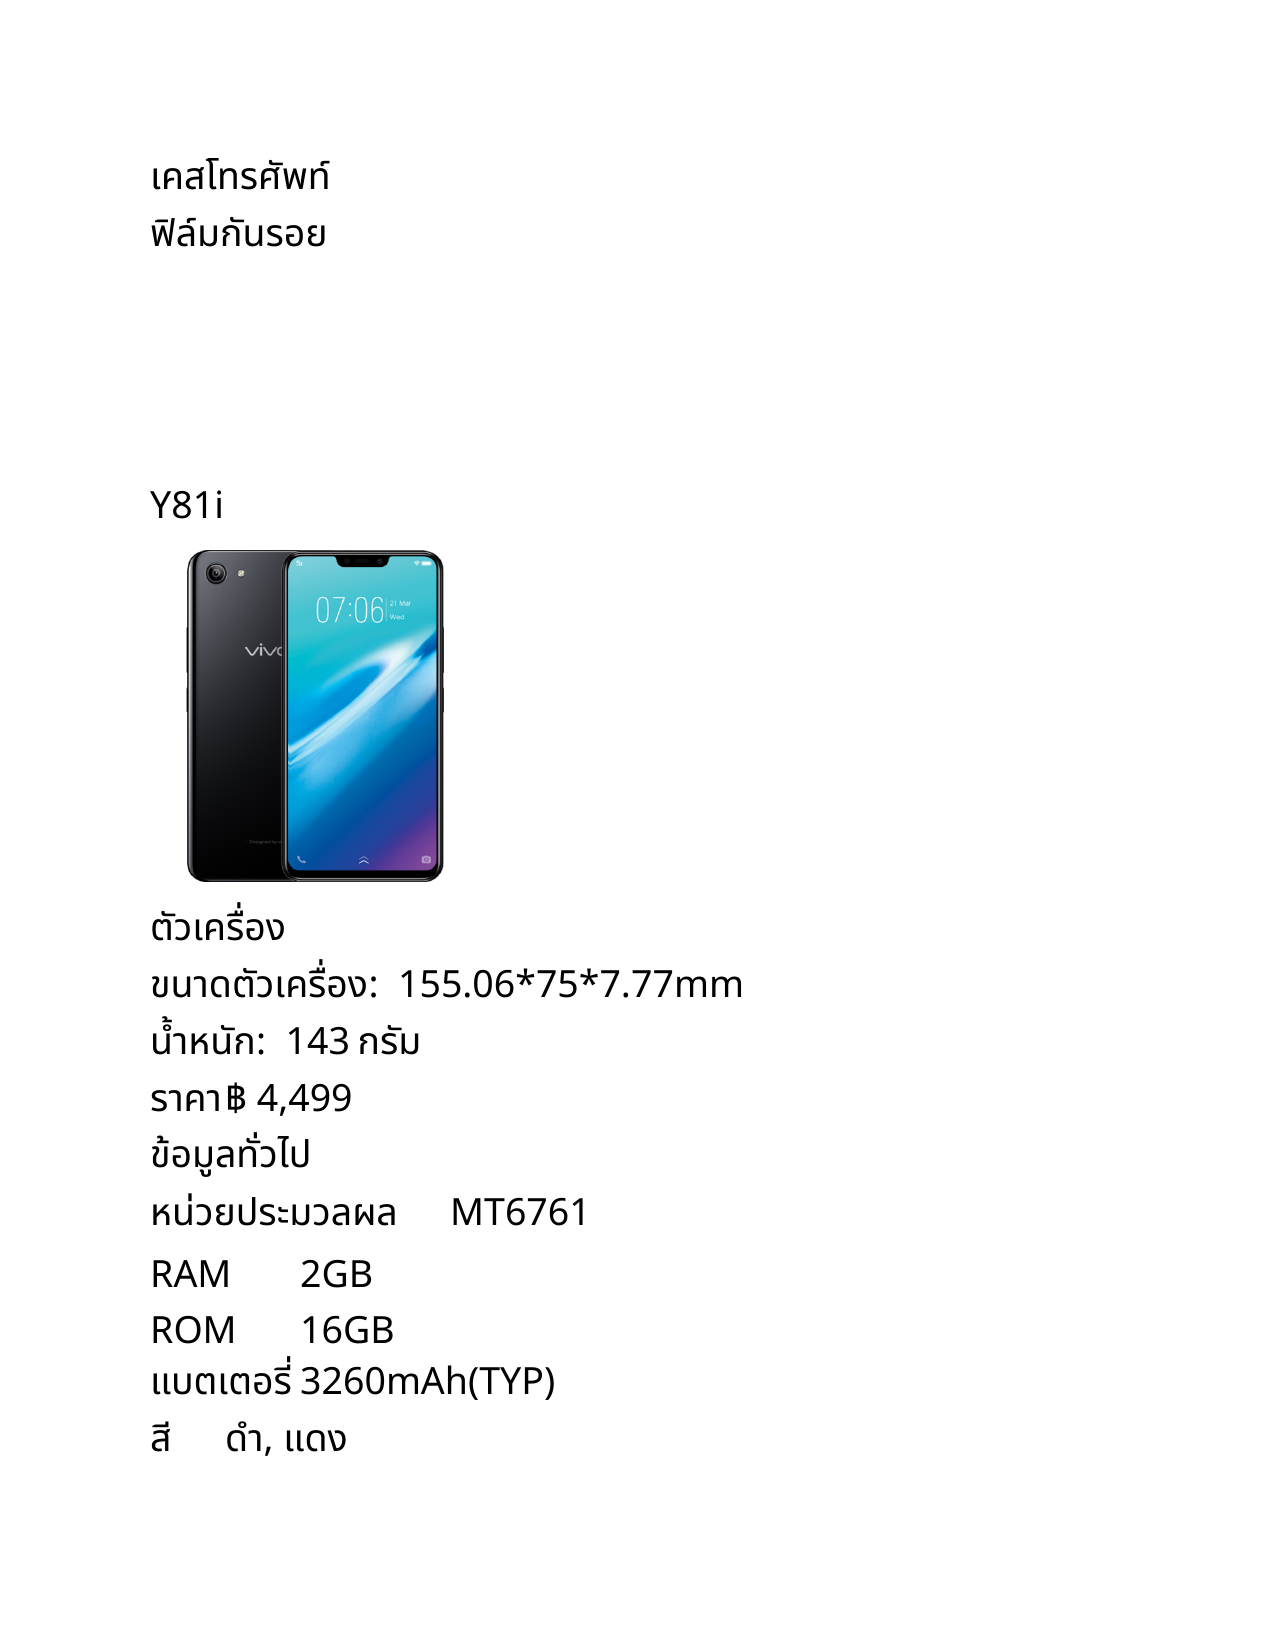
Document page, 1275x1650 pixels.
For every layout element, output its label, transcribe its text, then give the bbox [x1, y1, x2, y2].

text แบตเตอรี่ 3260mAh(TYP) [150, 1354, 1125, 1411]
text RAM 2GB [150, 1242, 1125, 1298]
text Y81i [150, 479, 1125, 530]
text หน่วยประมวลผล MT6761 [150, 1185, 1125, 1242]
text ราคา ฿ 4,499 [150, 1071, 1125, 1128]
text สี ดำ, แดง [150, 1411, 1125, 1468]
text ข้อมูลทั่วไป [150, 1128, 1125, 1185]
text ROM 16GB [150, 1298, 1125, 1354]
text ขนาดตัวเครื่อง: 155.06*75*7.77mm น้ำหนัก: 143กรัม [150, 957, 1125, 1071]
text ตัวเครื่อง [150, 901, 1125, 957]
picture [150, 550, 482, 882]
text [150, 150, 1125, 263]
